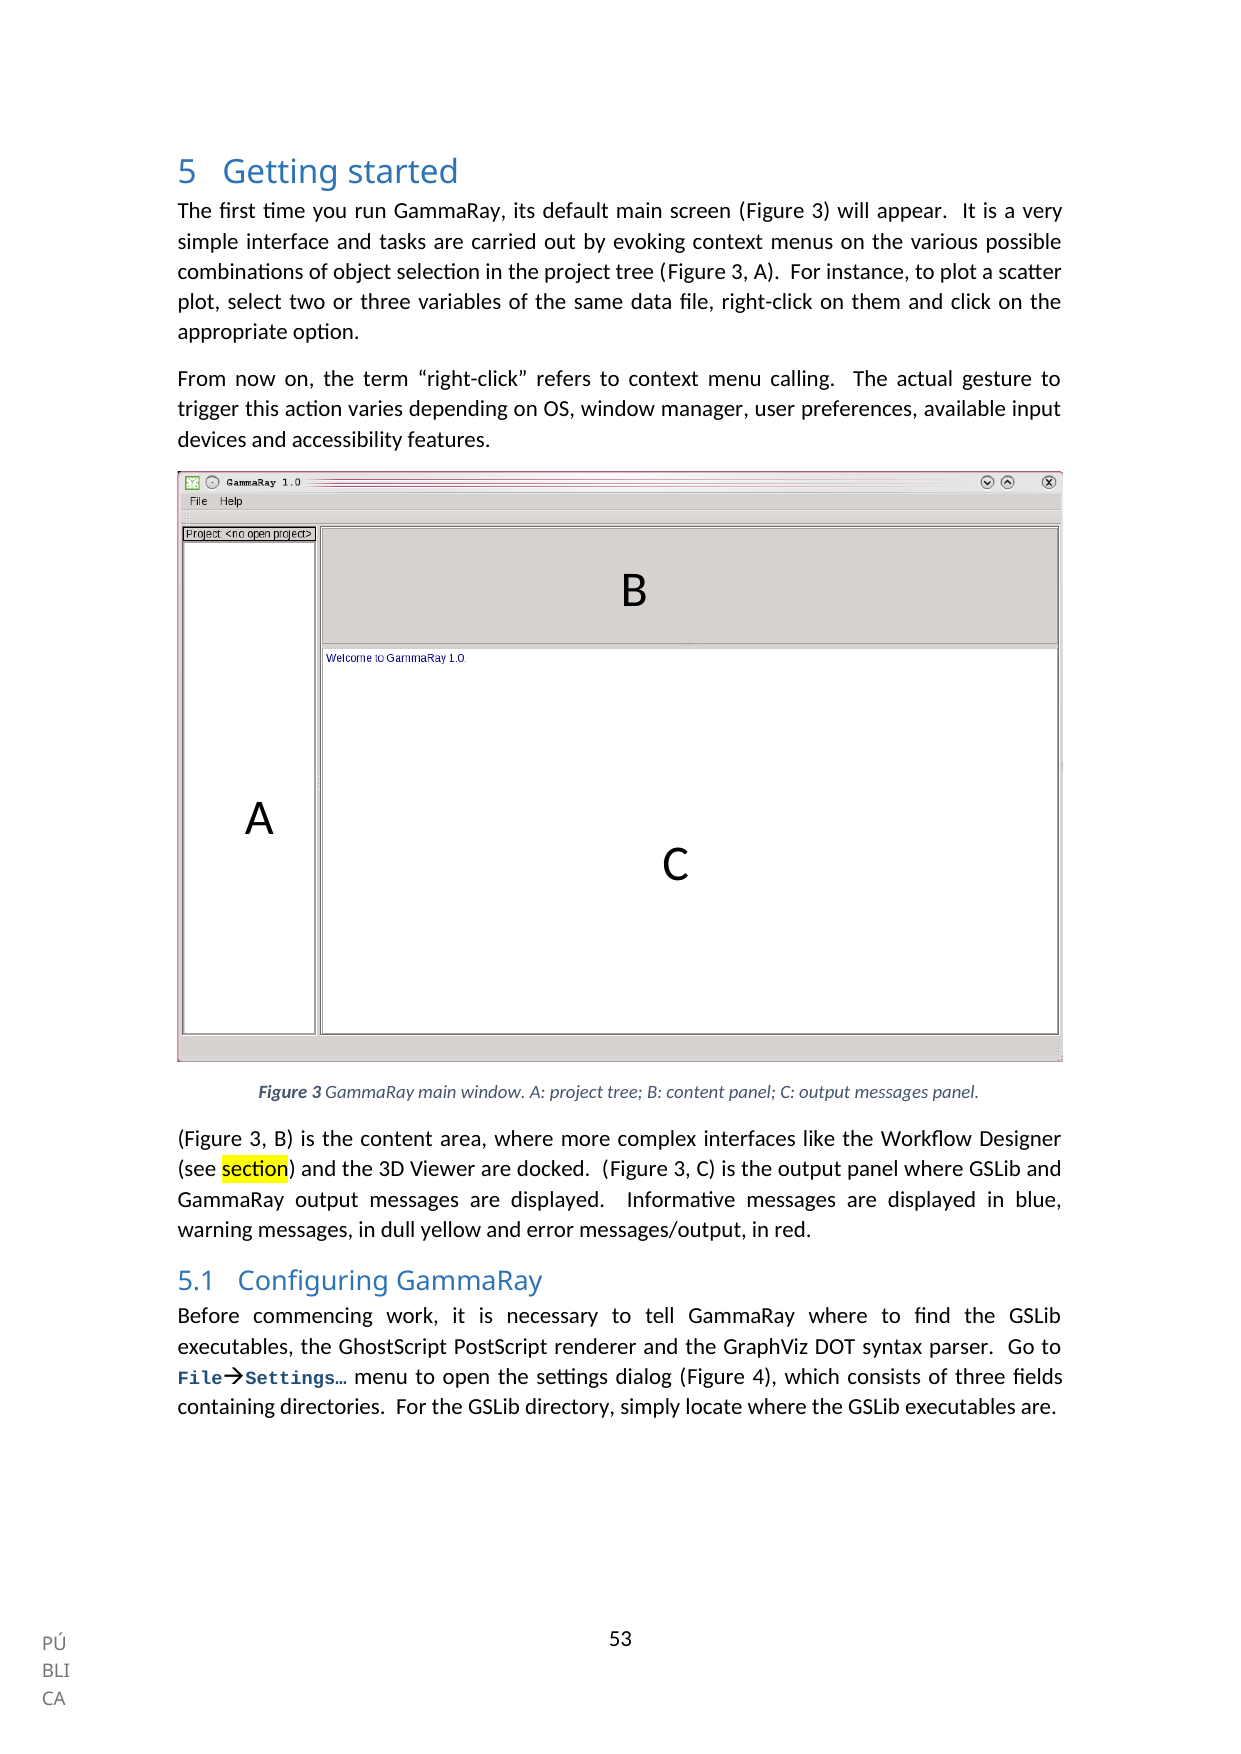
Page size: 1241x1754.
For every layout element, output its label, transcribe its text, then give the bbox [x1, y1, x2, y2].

text Figure 3 GammaRay main window. A: project tree; B: content panel; C: output messages panel. [177, 1081, 1063, 1103]
subtitle Getting started [177, 148, 1063, 193]
text From now on, the term “right-click” refers to context menu calling. The actual gesture to trigger this action varies depending on OS, window manager, user preferences, available input devices and accessibility features. [177, 364, 1063, 453]
text The first time you run GammaRay, its default main screen (Figure 3) will appear. It is a very simple interface and tasks are carried out by evoking context menus on the various possible combinations of object selection in the project tree (Figure 3, A). For instance, to plot a scatter plot, select two or three variables of the same data file, right-click on them and click on the appropriate option. [177, 197, 1063, 345]
picture [177, 471, 1063, 1062]
text (Figure 3, B) is the content area, where more complex interfaces like the Workflow Designer (see section) and the 3D Viewer are docked. (Figure 3, C) is the output panel where GSLib and GammaRay output messages are displayed. Informative messages are displayed in blue, warning messages, in dull yellow and error messages/output, in red. [177, 1124, 1063, 1243]
text Before commencing work, it is necessary to tell GammaRay where to find the GSLib executables, the GhostScript PostScript renderer and the GraphViz DOT syntax parser. Go to FileSettings… menu to open the settings dialog (Figure 4), which consists of three fields containing directories. For the GSLib directory, simply locate where the GSLib executables are. [177, 1302, 1063, 1420]
subtitle Configuring GammaRay [177, 1262, 1063, 1299]
